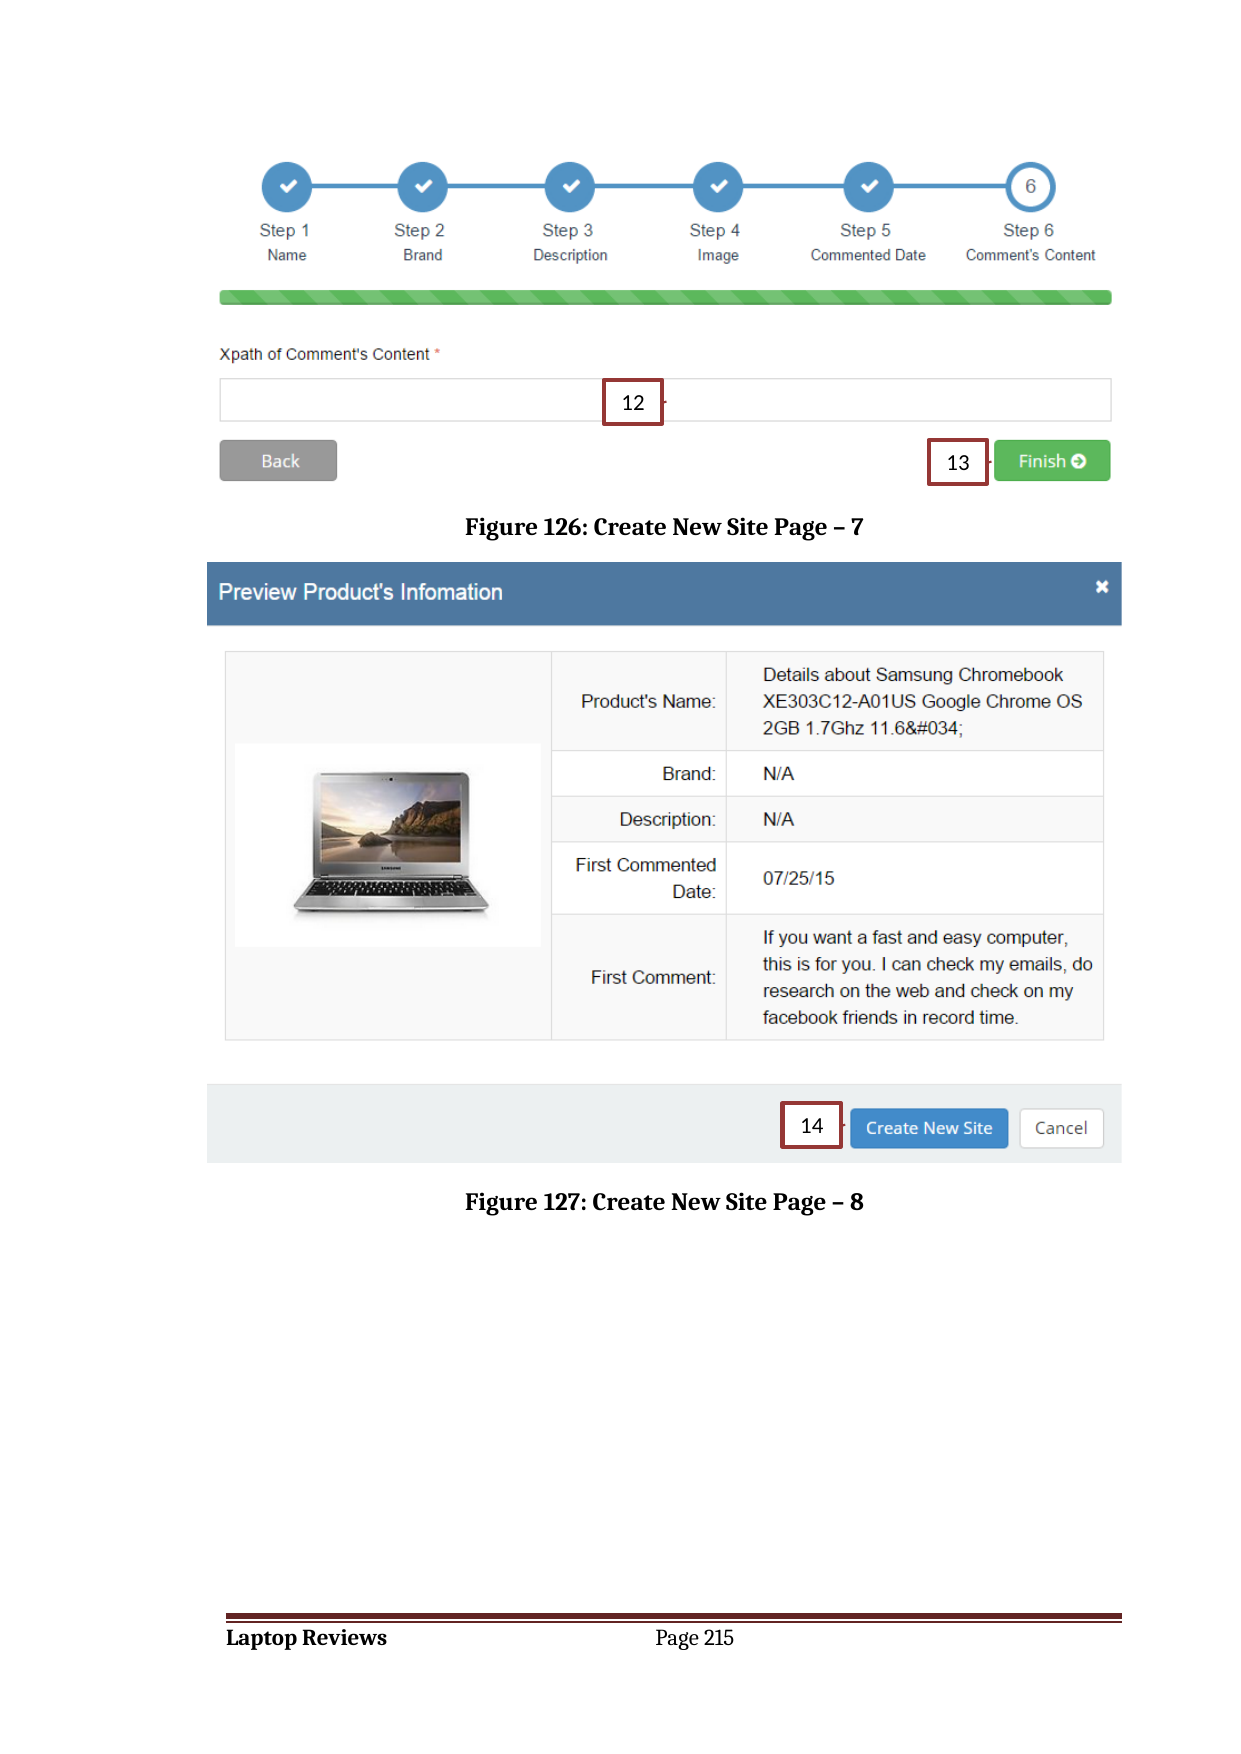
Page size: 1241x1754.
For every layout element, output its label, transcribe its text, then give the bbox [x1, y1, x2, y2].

text Figure 127: Create New Site Page – 8 [207, 1187, 1122, 1216]
picture [207, 562, 1122, 1163]
text Figure 126: Create New Site Page – 7 [207, 513, 1122, 541]
picture [207, 147, 1122, 488]
